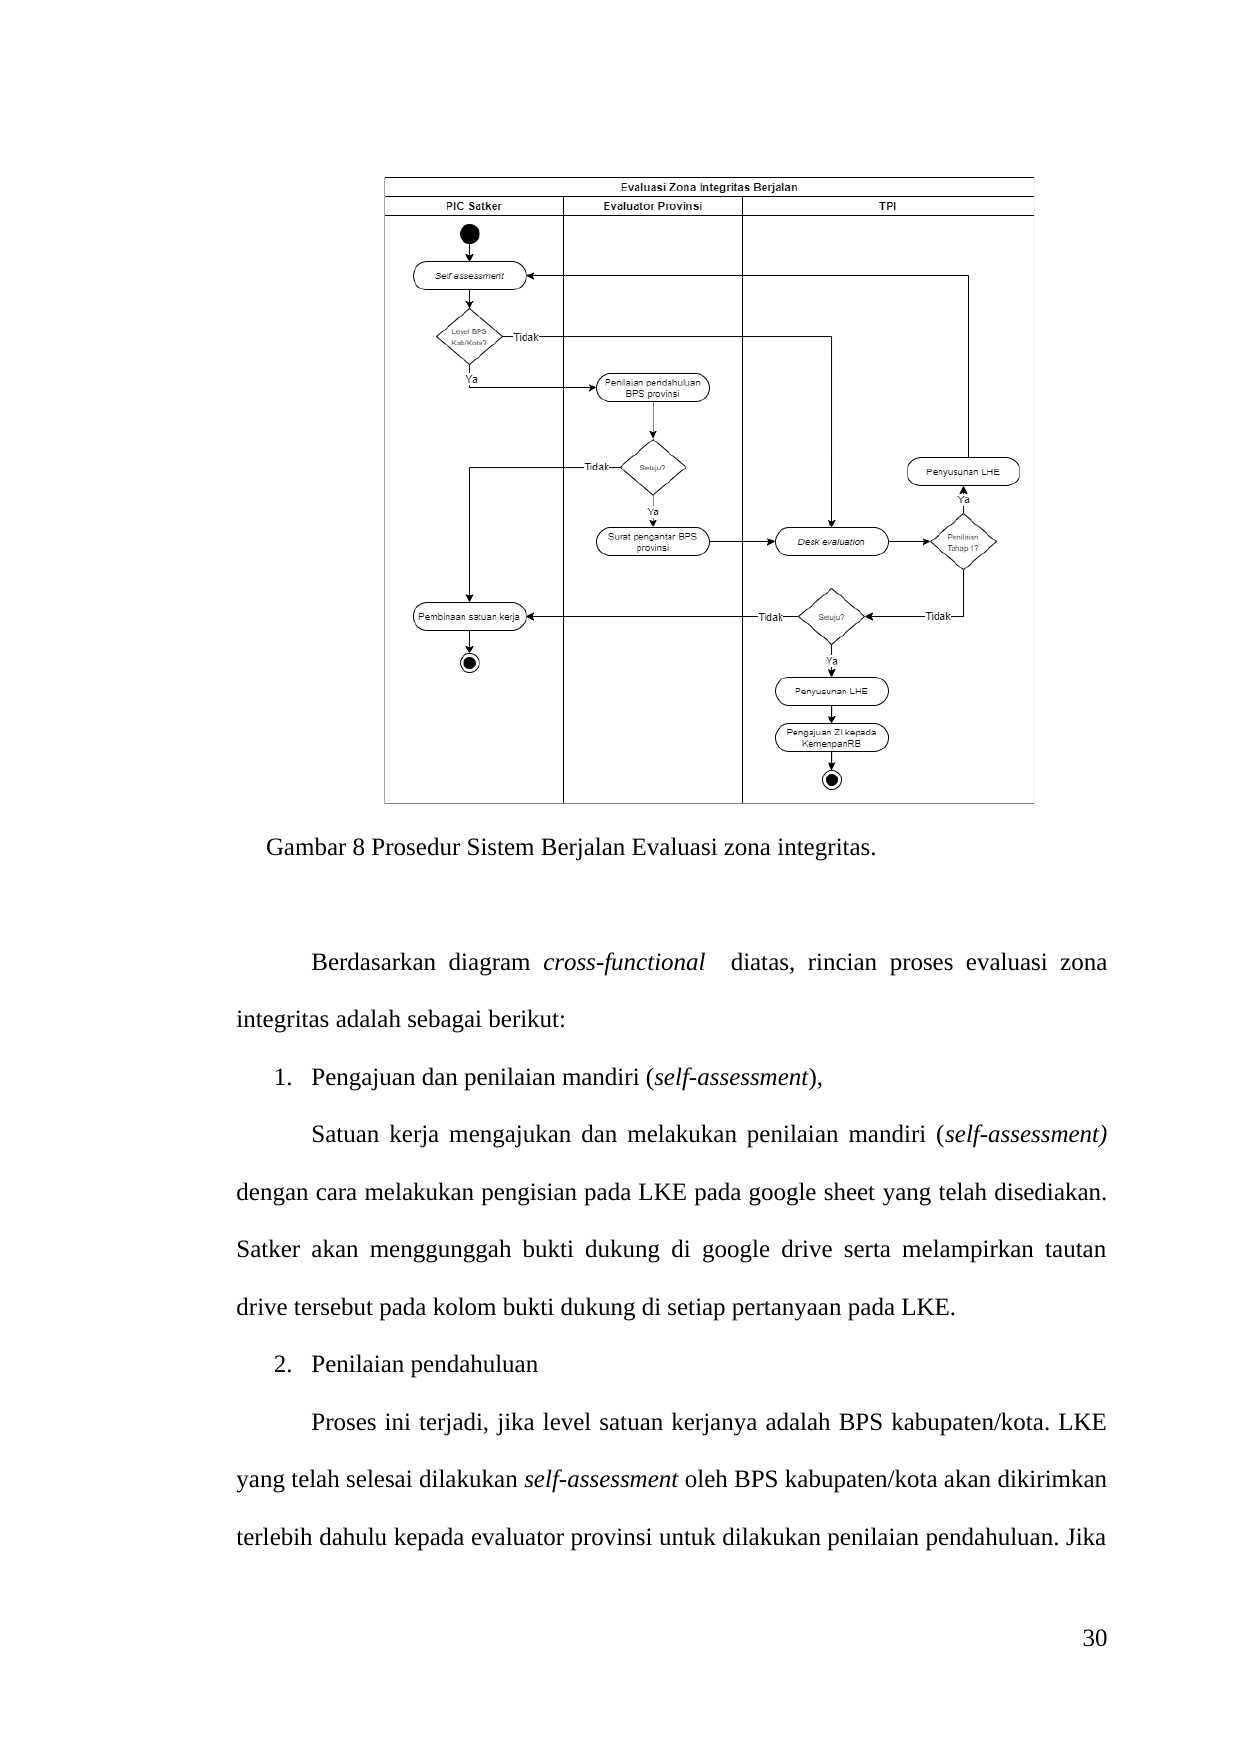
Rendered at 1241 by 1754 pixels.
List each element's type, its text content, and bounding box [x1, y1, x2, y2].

text Gambar 8 Prosedur Sistem Berjalan Evaluasi zona integritas. [236, 832, 1107, 861]
text Berdasarkan diagram cross-functional diatas, rincian proses evaluasi zona integritas adalah sebagai berikut: [236, 947, 1107, 1033]
picture [384, 177, 1035, 804]
list Penilaian pendahuluan [274, 1349, 1107, 1378]
text Satuan kerja mengajukan dan melakukan penilaian mandiri (self-assessment) dengan cara melakukan pengisian pada LKE pada google sheet yang telah disediakan. Satker akan menggunggah bukti dukung di google drive serta melampirkan tautan drive tersebut pada kolom bukti dukung di setiap pertanyaan pada LKE. [236, 1119, 1107, 1321]
list Pengajuan dan penilaian mandiri (self-assessment), [274, 1062, 1107, 1091]
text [236, 1407, 1107, 1551]
